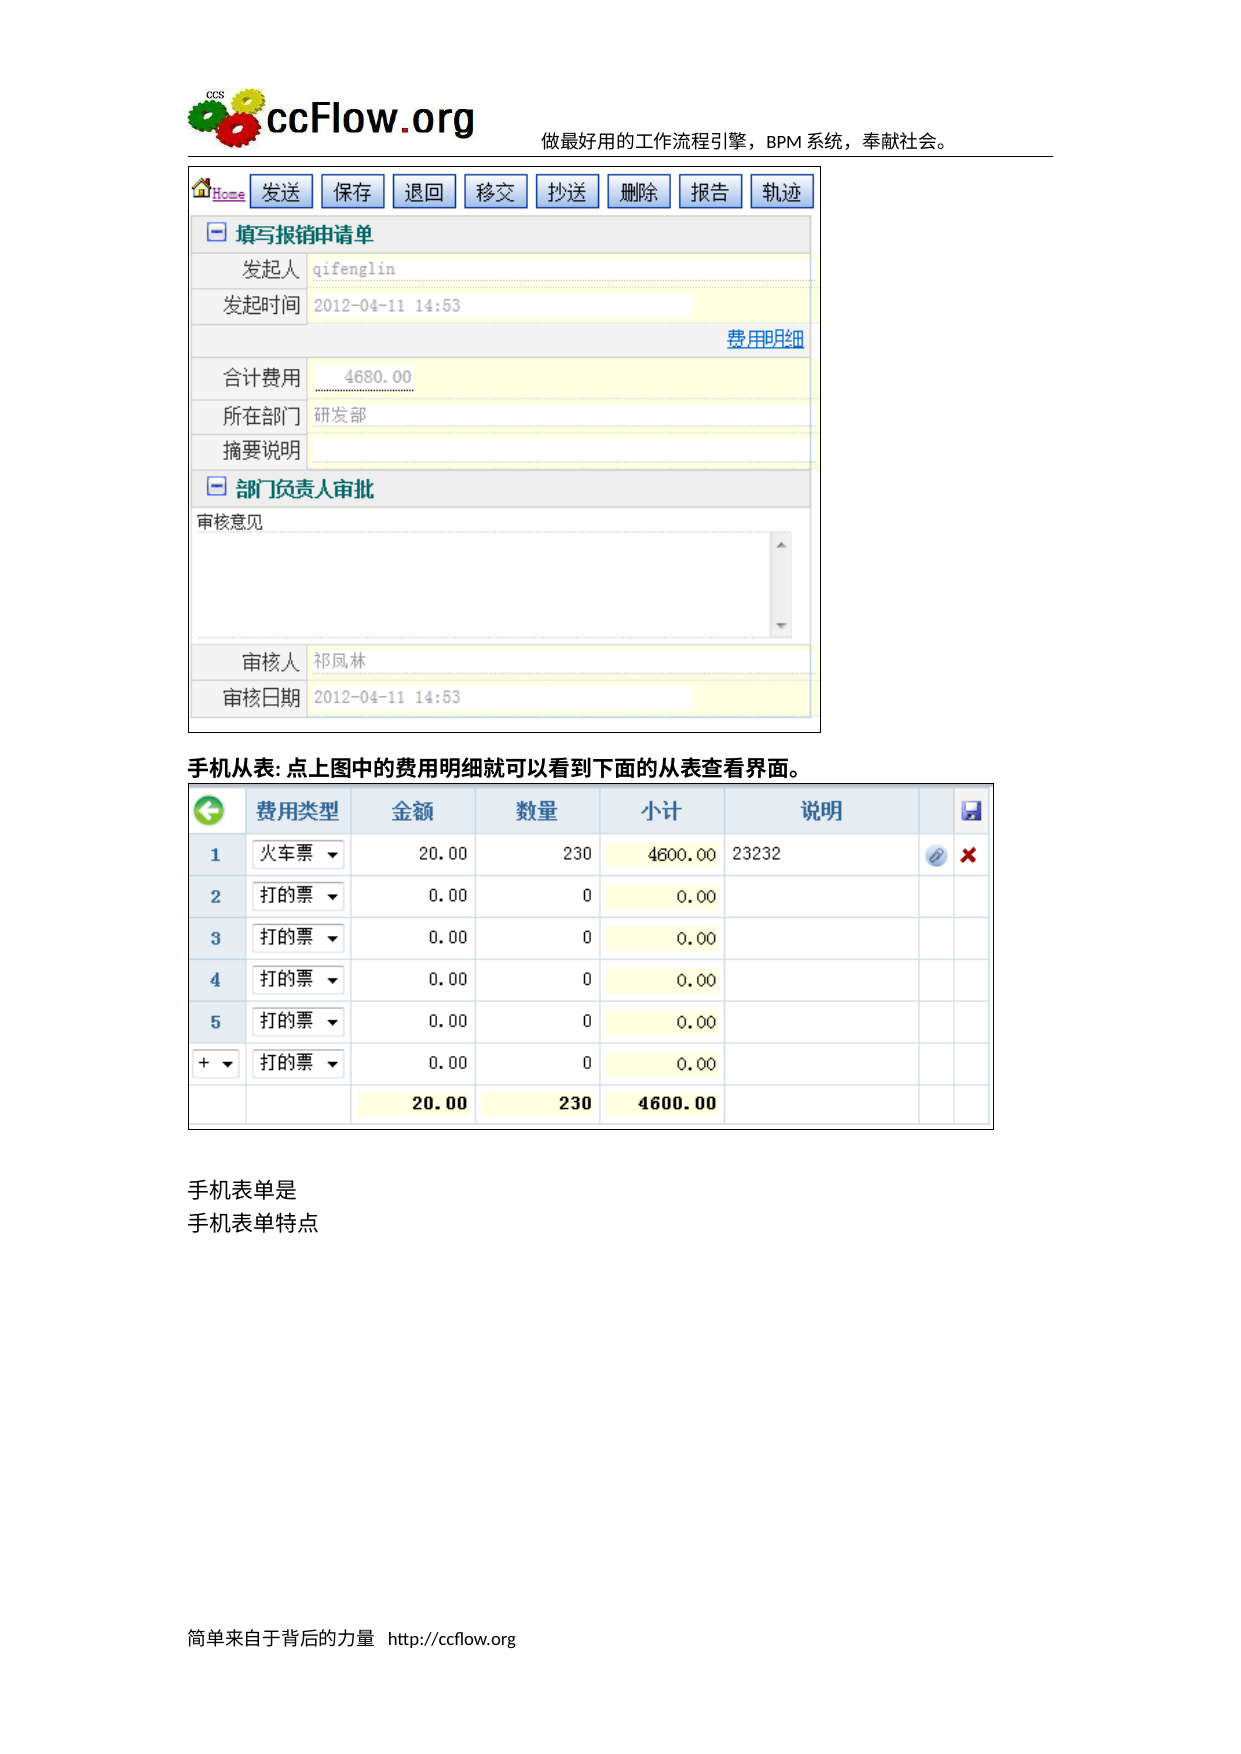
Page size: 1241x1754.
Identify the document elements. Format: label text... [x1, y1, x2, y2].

text 手机表单是 [187, 1173, 1053, 1206]
text 手机从表: 点上图中的费用明细就可以看到下面的从表查看界面。 [187, 751, 1053, 783]
picture [187, 88, 478, 149]
picture [189, 784, 993, 1129]
text 手机表单特点 [187, 1206, 1053, 1238]
picture [189, 167, 820, 732]
